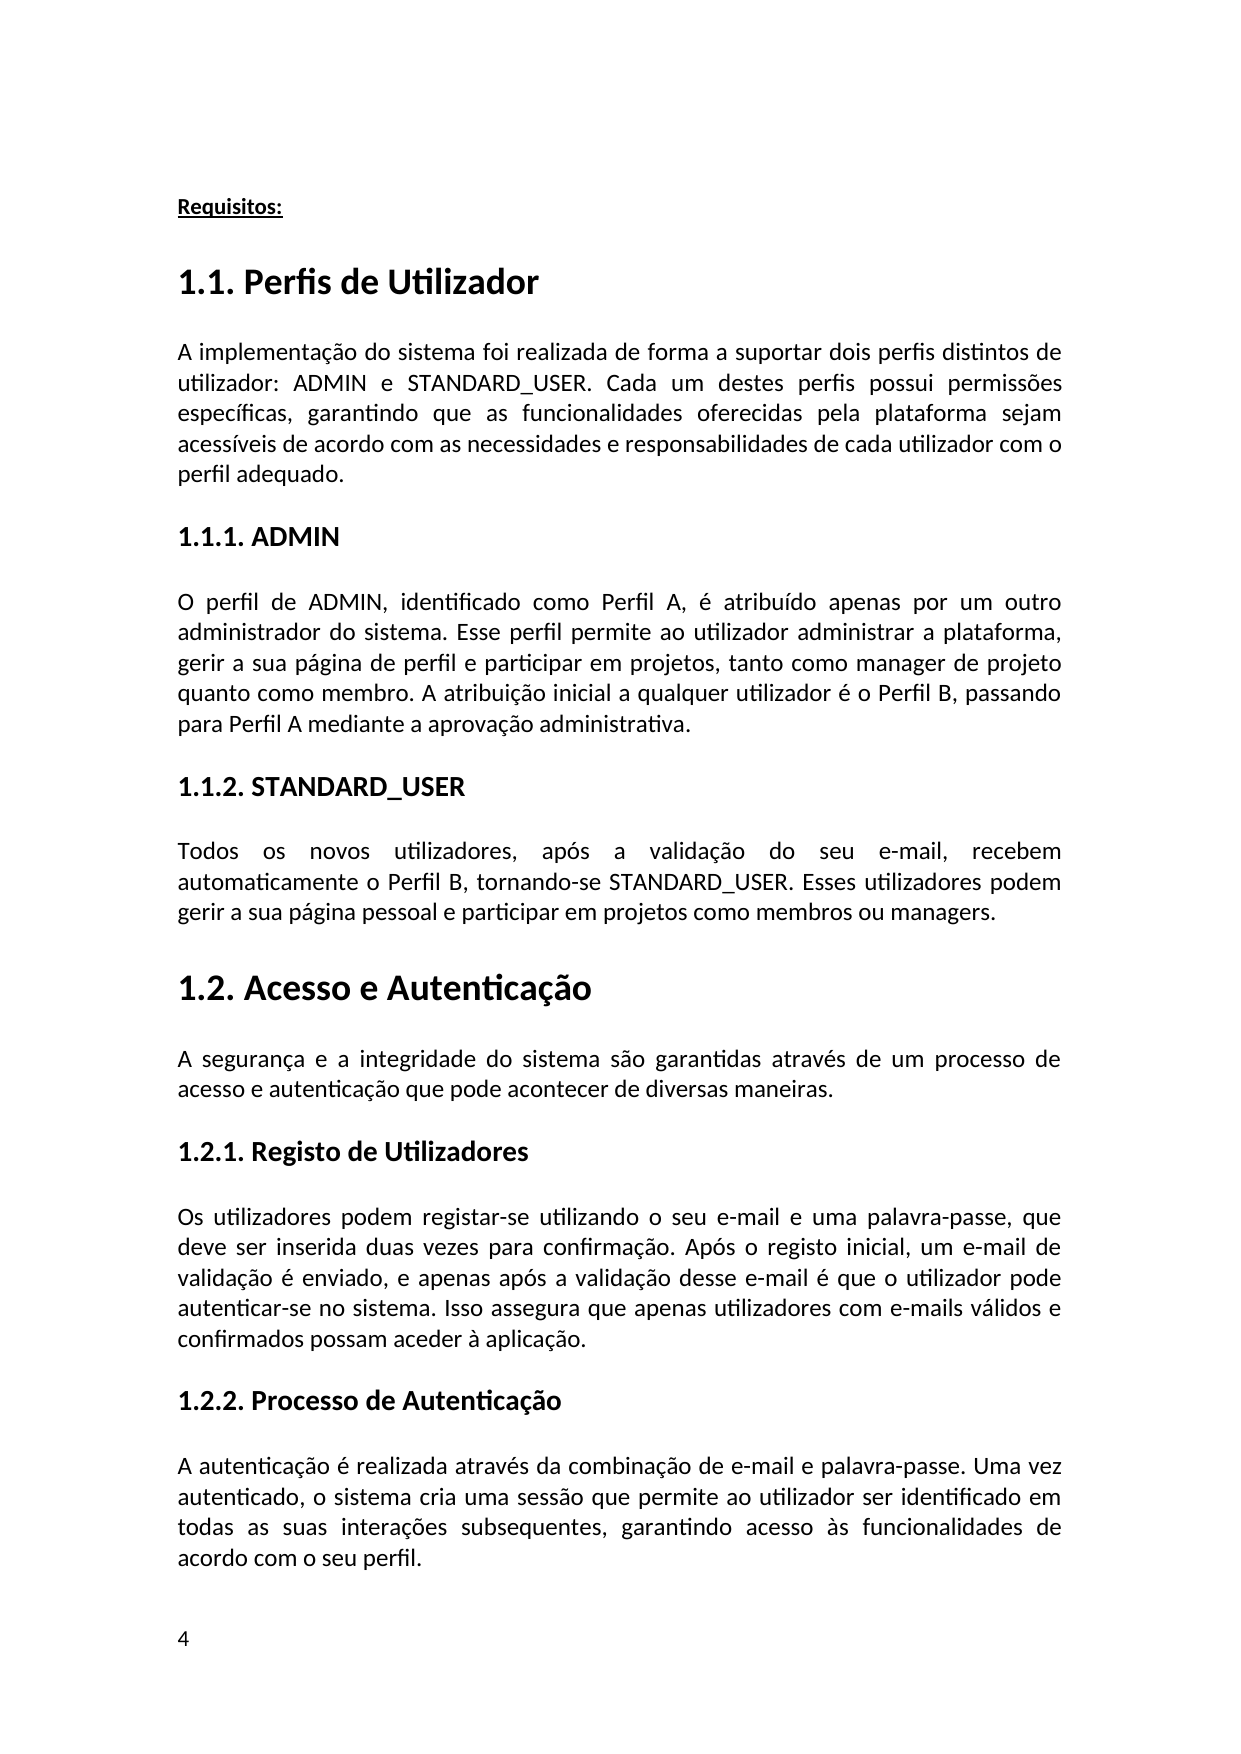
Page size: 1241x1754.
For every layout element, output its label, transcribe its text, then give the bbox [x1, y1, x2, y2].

subtitle 1.1. Perfis de Utilizador [177, 258, 1063, 304]
text A segurança e a integridade do sistema são garantidas através de um processo de acesso e autenticação que pode acontecer de diversas maneiras. [177, 1043, 1063, 1104]
subtitle 1.2. Acesso e Autenticação [177, 964, 1063, 1010]
text A autenticação é realizada através da combinação de e-mail e palavra-passe. Uma vez autenticado, o sistema cria uma sessão que permite ao utilizador ser identificado em todas as suas interações subsequentes, garantindo acesso às funcionalidades de acordo com o seu perfil. [177, 1450, 1063, 1572]
subtitle 1.2.2. Processo de Autenticação [177, 1382, 1063, 1418]
text A implementação do sistema foi realizada de forma a suportar dois perfis distintos de utilizador: ADMIN e STANDARD_USER. Cada um destes perfis possui permissões específicas, garantindo que as funcionalidades oferecidas pela plataforma sejam acessíveis de acordo com as necessidades e responsabilidades de cada utilizador com o perfil adequado. [177, 336, 1063, 489]
subtitle 1.2.1. Registo de Utilizadores [177, 1133, 1063, 1169]
text Os utilizadores podem registar-se utilizando o seu e-mail e uma palavra-passe, que deve ser inserida duas vezes para confirmação. Após o registo inicial, um e-mail de validação é enviado, e apenas após a validação desse e-mail é que o utilizador pode autenticar-se no sistema. Isso assegura que apenas utilizadores com e-mails válidos e confirmados possam aceder à aplicação. [177, 1201, 1063, 1353]
text Todos os novos utilizadores, após a validação do seu e-mail, recebem automaticamente o Perfil B, tornando-se STANDARD_USER. Esses utilizadores podem gerir a sua página pessoal e participar em projetos como membros ou managers. [177, 835, 1063, 927]
subtitle 1.1.1. ADMIN [177, 518, 1063, 554]
subtitle 1.1.2. STANDARD_USER [177, 768, 1063, 803]
text O perfil de ADMIN, identificado como Perfil A, é atribuído apenas por um outro administrador do sistema. Esse perfil permite ao utilizador administrar a plataforma, gerir a sua página de perfil e participar em projetos, tanto como manager de projeto quanto como membro. A atribuição inicial a qualquer utilizador é o Perfil B, passando para Perfil A mediante a aprovação administrativa. [177, 586, 1063, 738]
text Requisitos: [177, 192, 1063, 220]
